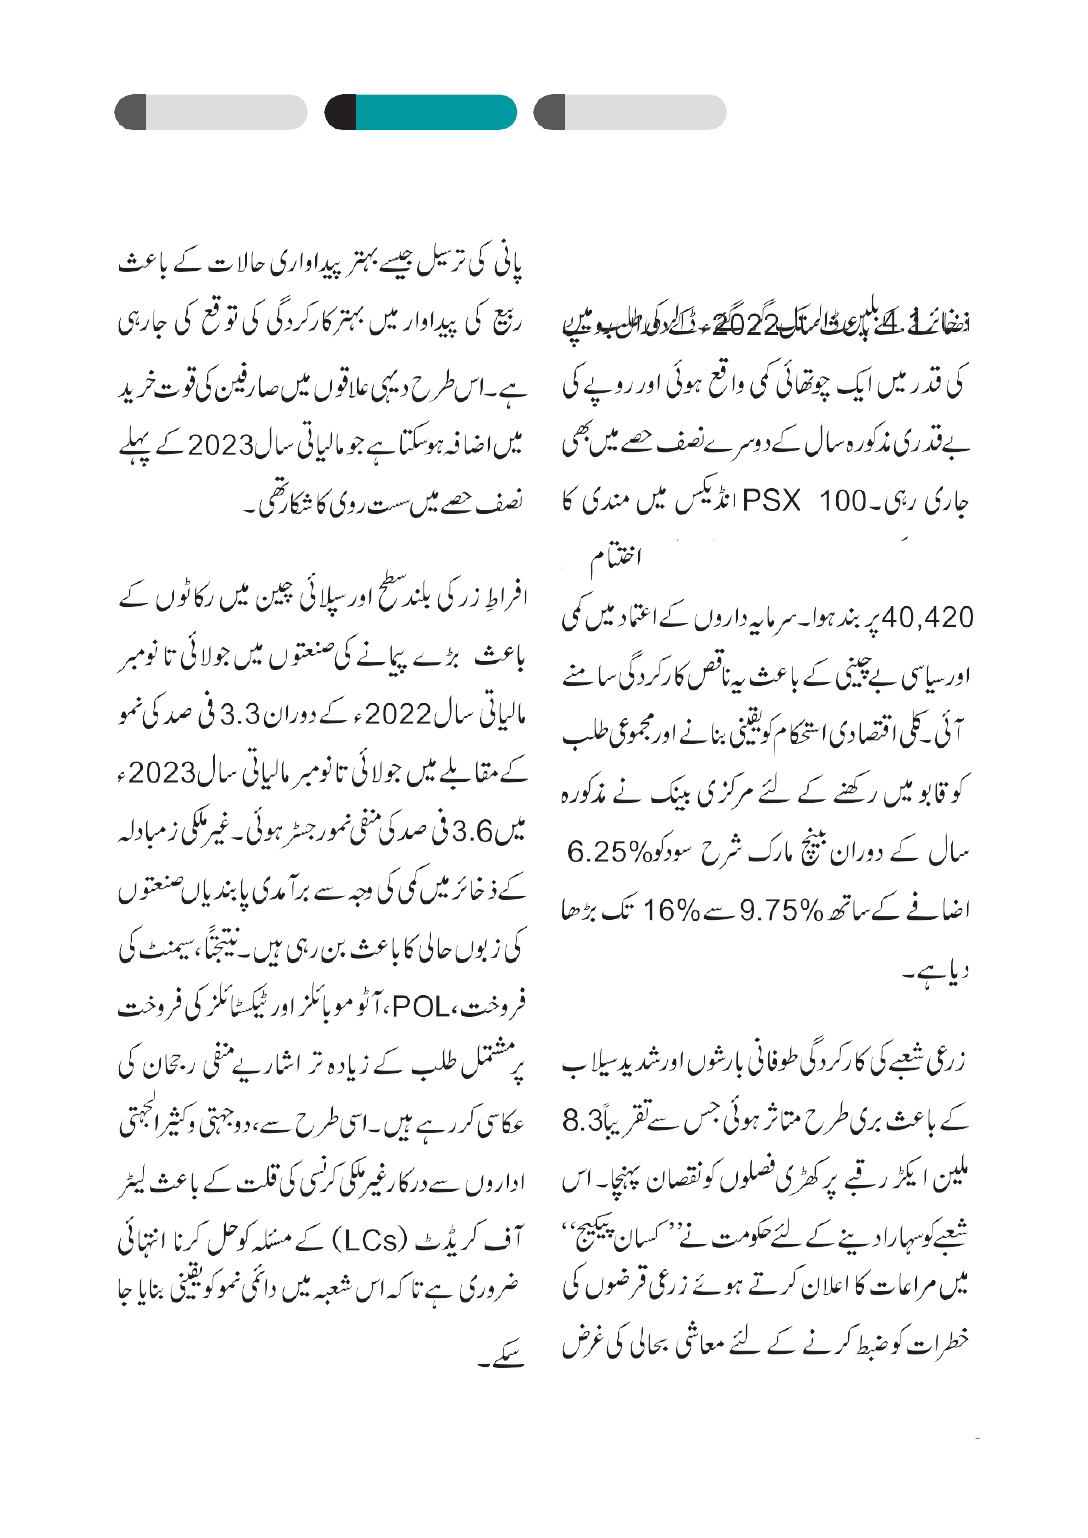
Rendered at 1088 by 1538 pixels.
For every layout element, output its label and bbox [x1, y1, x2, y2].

picture [533, 94, 565, 130]
picture [562, 1152, 968, 1256]
picture [562, 1034, 965, 1080]
picture [118, 1261, 518, 1309]
picture [495, 816, 525, 846]
picture [821, 486, 969, 519]
picture [563, 472, 735, 515]
picture [801, 827, 919, 866]
picture [562, 419, 971, 462]
picture [562, 1320, 969, 1362]
picture [115, 1036, 524, 1200]
picture [117, 747, 529, 790]
picture [114, 94, 146, 130]
picture [744, 488, 800, 511]
picture [117, 690, 234, 729]
picture [477, 819, 492, 842]
picture [119, 420, 522, 518]
picture [324, 94, 356, 130]
picture [562, 891, 754, 922]
picture [563, 1261, 968, 1302]
picture [581, 1095, 969, 1140]
picture [563, 1108, 578, 1131]
picture [587, 829, 792, 870]
picture [238, 689, 525, 731]
picture [477, 1337, 525, 1368]
picture [561, 769, 972, 811]
picture [561, 536, 973, 694]
picture [563, 706, 965, 756]
picture [475, 645, 514, 665]
picture [562, 293, 970, 407]
picture [346, 1218, 525, 1257]
picture [119, 924, 528, 967]
picture [118, 862, 527, 912]
picture [452, 987, 525, 1021]
picture [929, 832, 947, 866]
picture [118, 1216, 342, 1258]
picture [117, 803, 466, 849]
picture [115, 631, 459, 677]
picture [119, 569, 527, 617]
picture [951, 840, 969, 862]
picture [117, 362, 528, 409]
picture [118, 238, 522, 339]
picture [568, 840, 583, 862]
picture [902, 957, 969, 990]
picture [758, 890, 969, 921]
picture [118, 982, 433, 1024]
